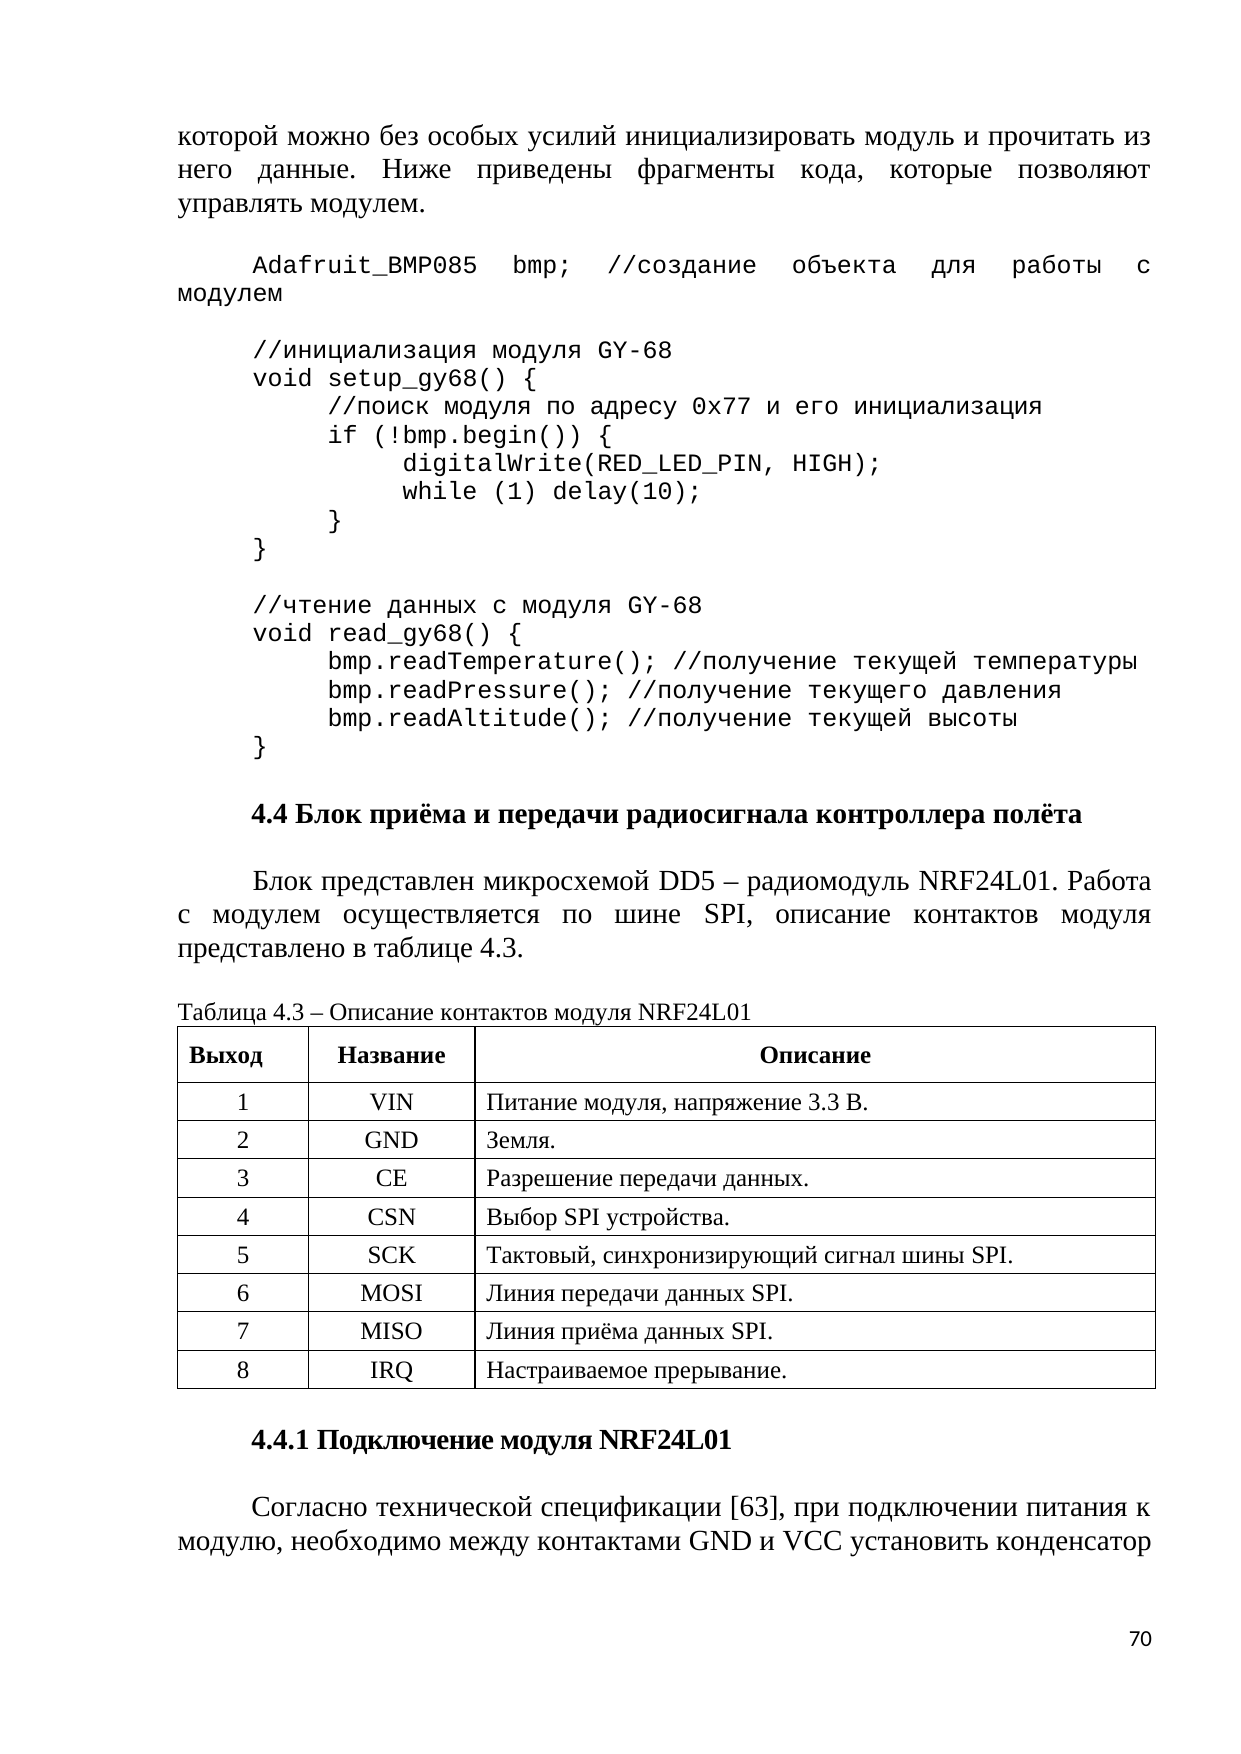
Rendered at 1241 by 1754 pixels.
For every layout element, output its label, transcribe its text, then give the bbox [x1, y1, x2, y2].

text //поиск модуля по адресу 0x77 и его инициализация [252, 394, 1152, 422]
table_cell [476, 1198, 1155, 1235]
text //инициализация модуля GY-68 [177, 337, 1152, 366]
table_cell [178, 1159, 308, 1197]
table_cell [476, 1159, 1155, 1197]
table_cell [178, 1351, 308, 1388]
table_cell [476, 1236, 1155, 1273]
text bmp.readPressure(); //получение текущего давления [252, 677, 1152, 706]
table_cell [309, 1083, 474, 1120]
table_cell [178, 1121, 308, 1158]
text } [177, 536, 1152, 564]
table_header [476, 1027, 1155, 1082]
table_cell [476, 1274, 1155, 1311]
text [177, 118, 1152, 219]
text digitalWrite(RED_LED_PIN, HIGH); [327, 451, 1152, 479]
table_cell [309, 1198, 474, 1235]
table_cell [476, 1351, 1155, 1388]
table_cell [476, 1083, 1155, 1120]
text void setup_gy68() { [177, 366, 1152, 394]
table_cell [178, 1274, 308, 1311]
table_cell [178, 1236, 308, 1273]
text bmp.readAltitude(); //получение текущей высоты [252, 706, 1152, 734]
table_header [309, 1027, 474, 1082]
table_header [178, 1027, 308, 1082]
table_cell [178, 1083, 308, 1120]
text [177, 1489, 1152, 1556]
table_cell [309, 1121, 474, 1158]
text } [252, 507, 1152, 536]
text Блок представлен микросхемой DD5 – радиомодуль NRF24L01. Работа с модулем осуществляется по шине SPI, описание контактов модуля представлено в таблице 4.3. [177, 863, 1152, 963]
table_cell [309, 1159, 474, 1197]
subtitle 4.4 Блок приёма и передачи радиосигнала контроллера полёта [177, 796, 1152, 829]
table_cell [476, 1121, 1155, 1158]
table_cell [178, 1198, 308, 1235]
text //чтение данных с модуля GY-68 [177, 592, 1152, 621]
text while (1) delay(10); [327, 479, 1152, 507]
text } [177, 734, 1152, 762]
text bmp.readTemperature(); //получение текущей температуры [252, 649, 1152, 677]
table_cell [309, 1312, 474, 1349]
text Adafruit_BMP085 bmp; //создание объекта для работы с модулем [177, 252, 1152, 309]
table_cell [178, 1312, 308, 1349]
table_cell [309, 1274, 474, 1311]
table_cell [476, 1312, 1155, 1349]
text Таблица 4.3 – Описание контактов модуля NRF24L01 [177, 997, 1152, 1026]
text if (!bmp.begin()) { [252, 422, 1152, 451]
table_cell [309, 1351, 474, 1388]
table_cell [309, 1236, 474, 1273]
text void read_gy68() { [177, 621, 1152, 649]
subtitle 4.4.1 Подключение модуля NRF24L01 [177, 1422, 1152, 1456]
